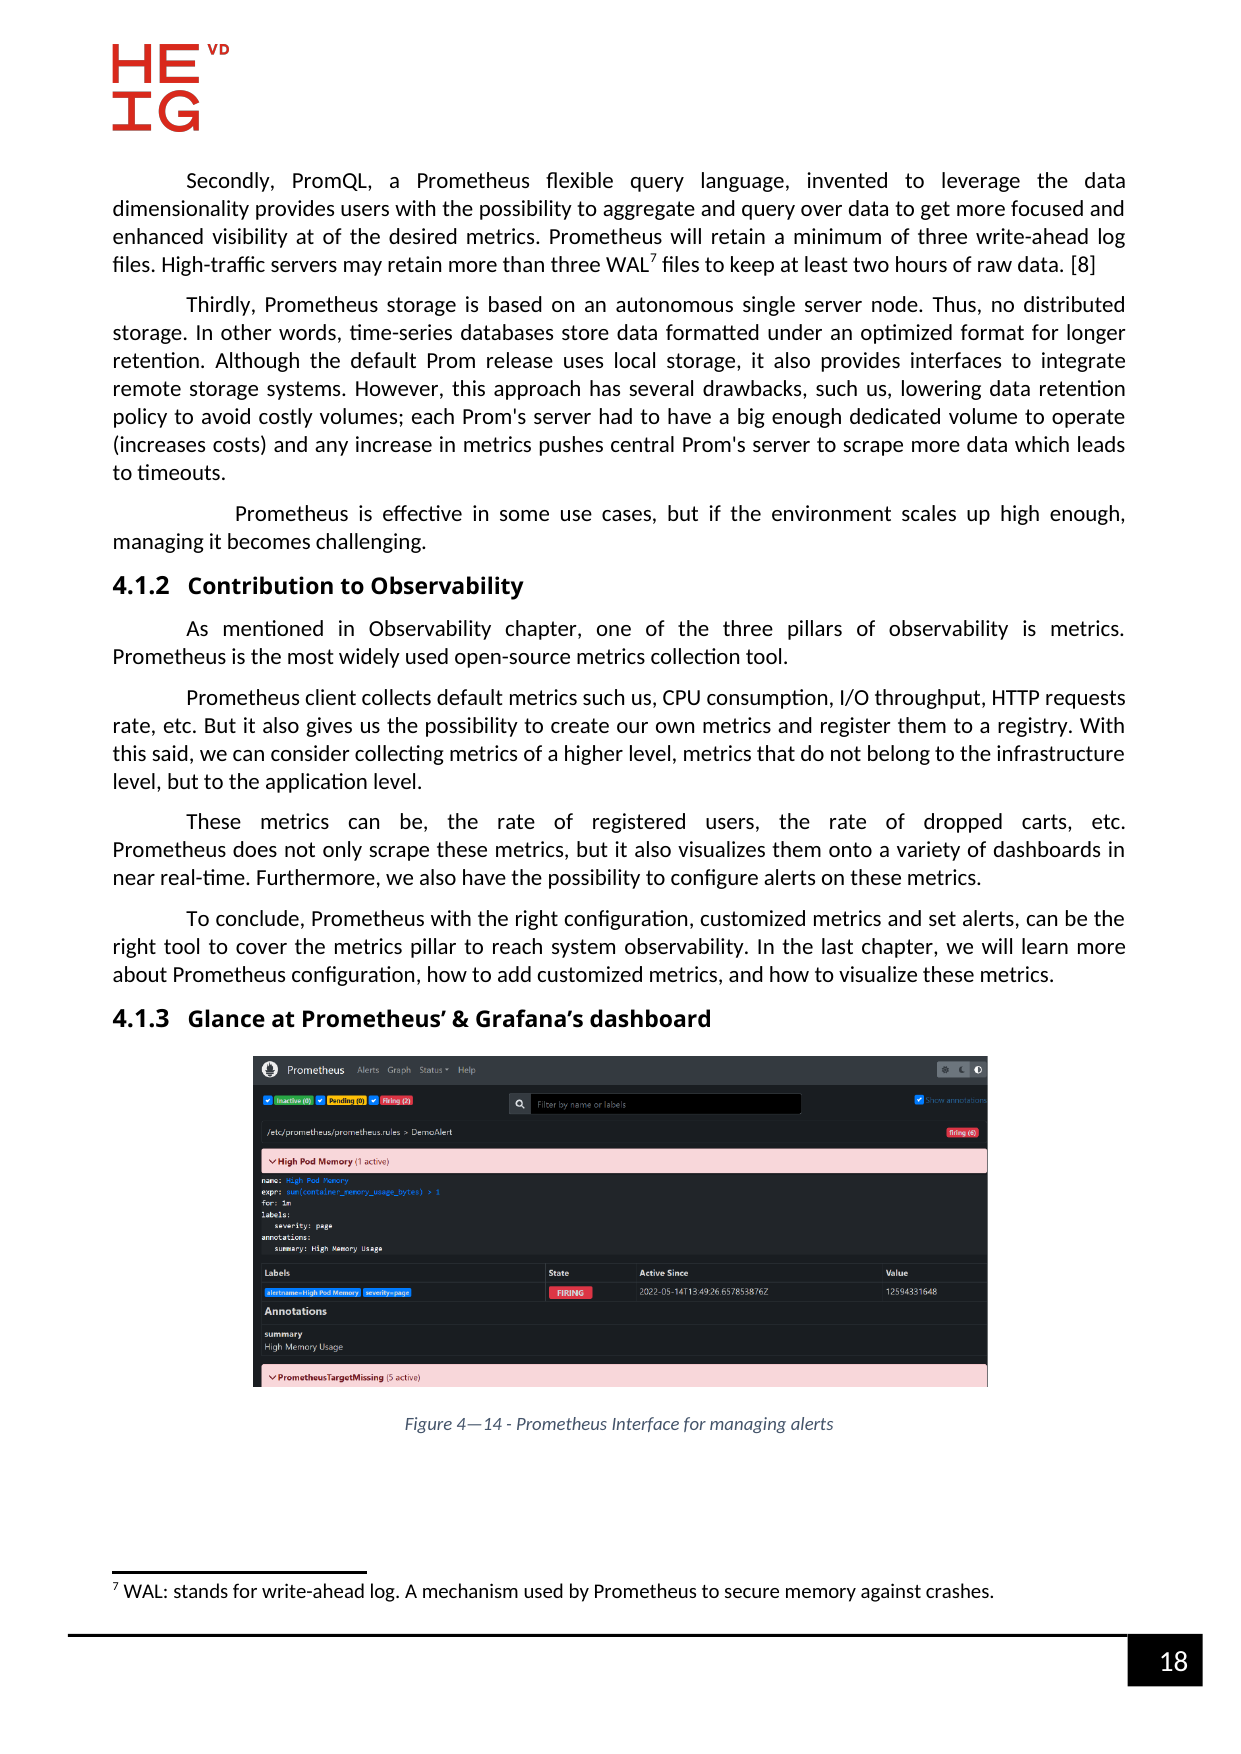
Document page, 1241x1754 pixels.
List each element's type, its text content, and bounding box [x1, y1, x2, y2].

subtitle Contribution to Observability [112, 568, 1128, 602]
text Prometheus client collects default metrics such us, CPU consumption, I/O throughput, HTTP requests rate, etc. But it also gives us the possibility to create our own metrics and register them to a registry. With this said, we can consider collecting metrics of a higher level, metrics that do not belong to the infrastructure level, but to the application level. [112, 683, 1128, 795]
picture [112, 44, 229, 132]
text Thirdly, Prometheus storage is based on an autonomous single server node. Thus, no distributed storage. In other words, time-series databases store data formatted under an optimized format for longer retention. Although the default Prom release uses local storage, it also provides interfaces to integrate remote storage systems. However, this approach has several drawbacks, such us, lowering data retention policy to avoid costly volumes; each Prom's server had to have a big enough dedicated volume to operate (increases costs) and any increase in metrics pushes central Prom's server to scrape more data which leads to timeouts. [112, 290, 1128, 487]
picture [253, 1056, 988, 1387]
text To conclude, Prometheus with the right configuration, customized metrics and set alerts, can be the right tool to cover the metrics pillar to reach system observability. In the last chapter, we will learn more about Prometheus configuration, how to add customized metrics, and how to visualize these metrics. [112, 904, 1128, 988]
text These metrics can be, the rate of registered users, the rate of dropped carts, etc. Prometheus does not only scrape these metrics, but it also visualizes them onto a variety of dashboards in near real-time. Furthermore, we also have the possibility to configure alerts on these metrics. [112, 807, 1128, 891]
text As mentioned in Observability chapter, one of the three pillars of observability is metrics. Prometheus is the most widely used open-source metrics collection tool. [112, 614, 1128, 670]
text Secondly, PromQL, a Prometheus flexible query language, invented to leverage the data dimensionality provides users with the possibility to aggregate and query over data to get more focused and enhanced visibility at of the desired metrics. Prometheus will retain a minimum of three write-ahead log files. High-traffic servers may retain more than three WAL files to keep at least two hours of raw data. [112, 166, 1128, 278]
text Prometheus is effective in some use cases, but if the environment scales up high enough, managing it becomes challenging. [112, 499, 1128, 555]
subtitle Glance at Prometheus’ & Grafana’s dashboard [112, 1000, 1128, 1034]
